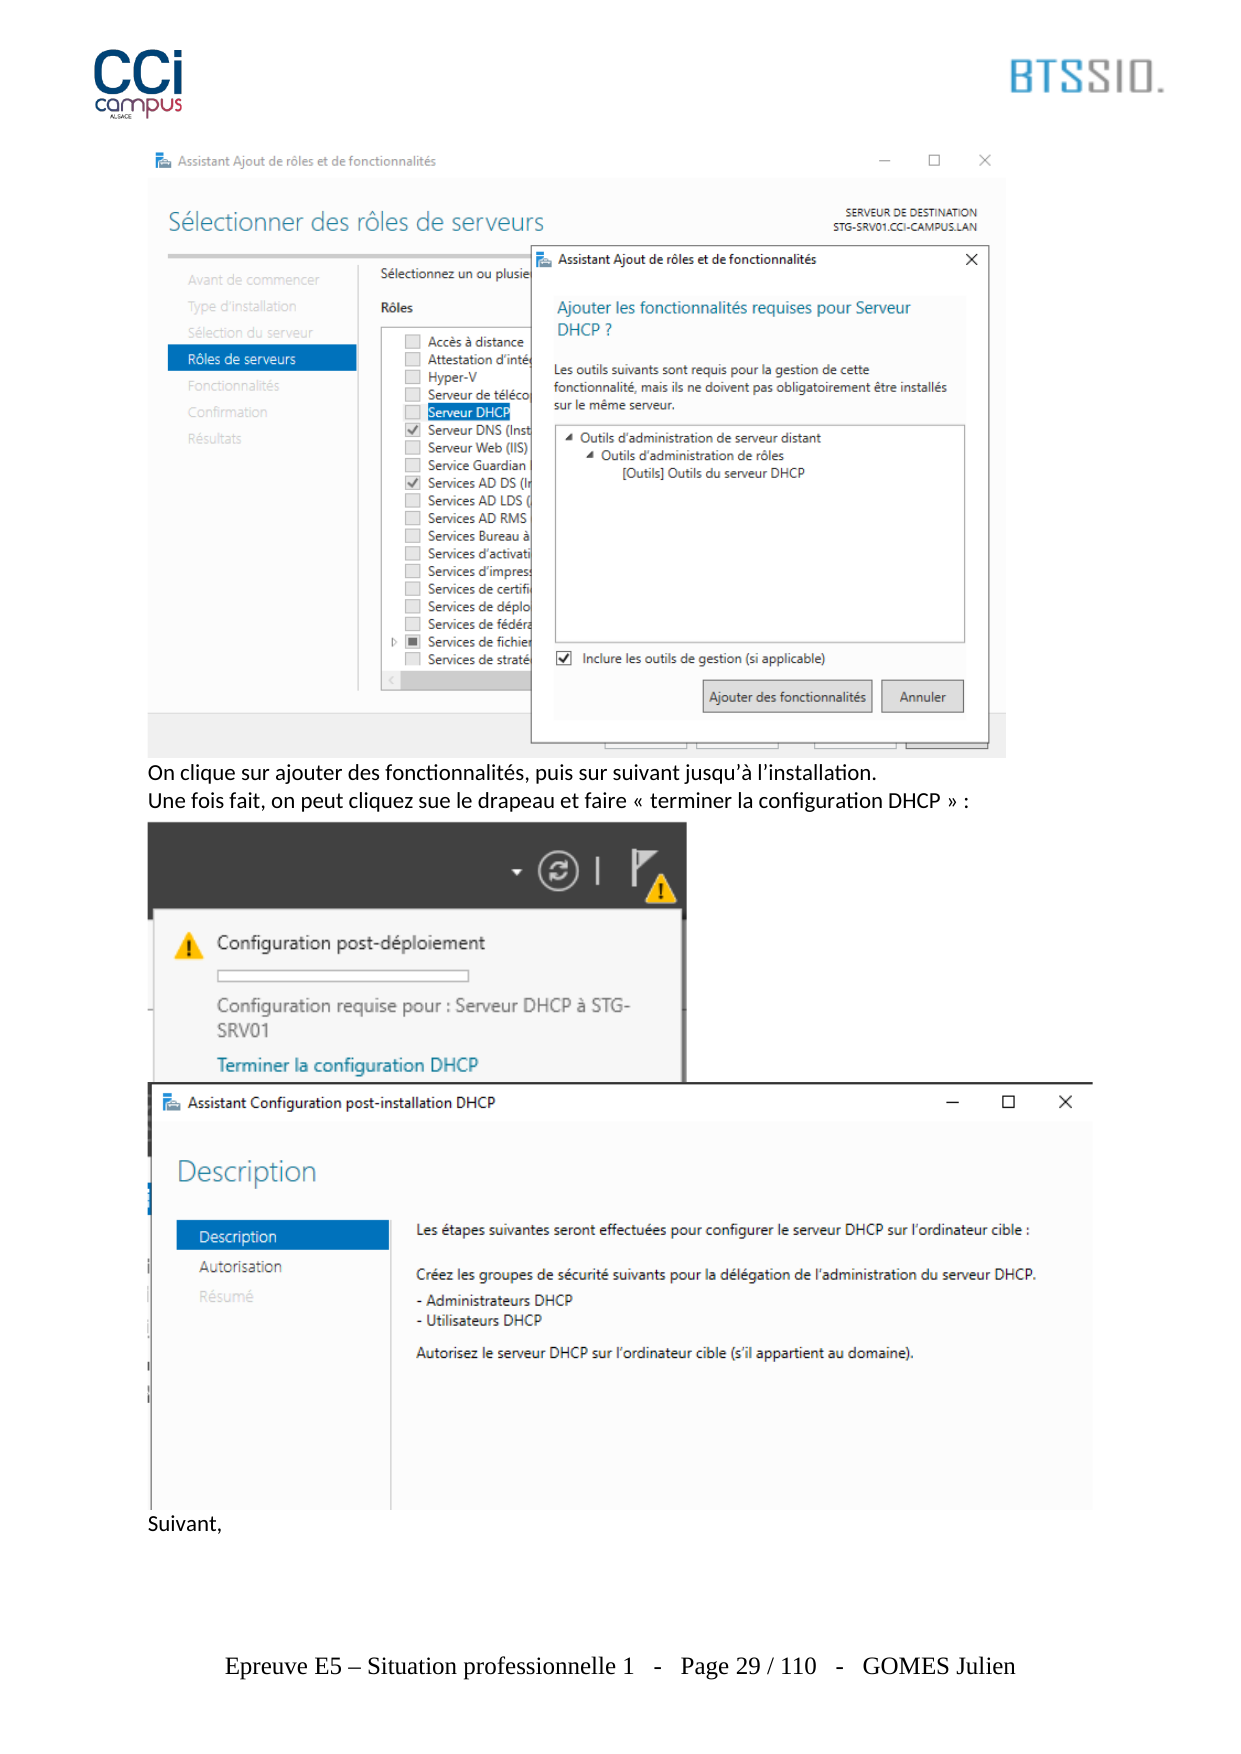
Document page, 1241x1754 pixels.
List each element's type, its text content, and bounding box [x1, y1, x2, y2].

picture [81, 44, 194, 123]
text Suivant, [148, 1510, 1093, 1537]
text Une fois fait, on peut cliquez sue le drapeau et faire « terminer la configuration DHCP » : [148, 786, 1093, 814]
picture [147, 814, 1093, 1510]
text On clique sur ajouter des fonctionnalités, puis sur suivant jusqu’à l’installation. [148, 758, 1093, 786]
picture [147, 147, 1006, 758]
picture [1004, 46, 1169, 104]
